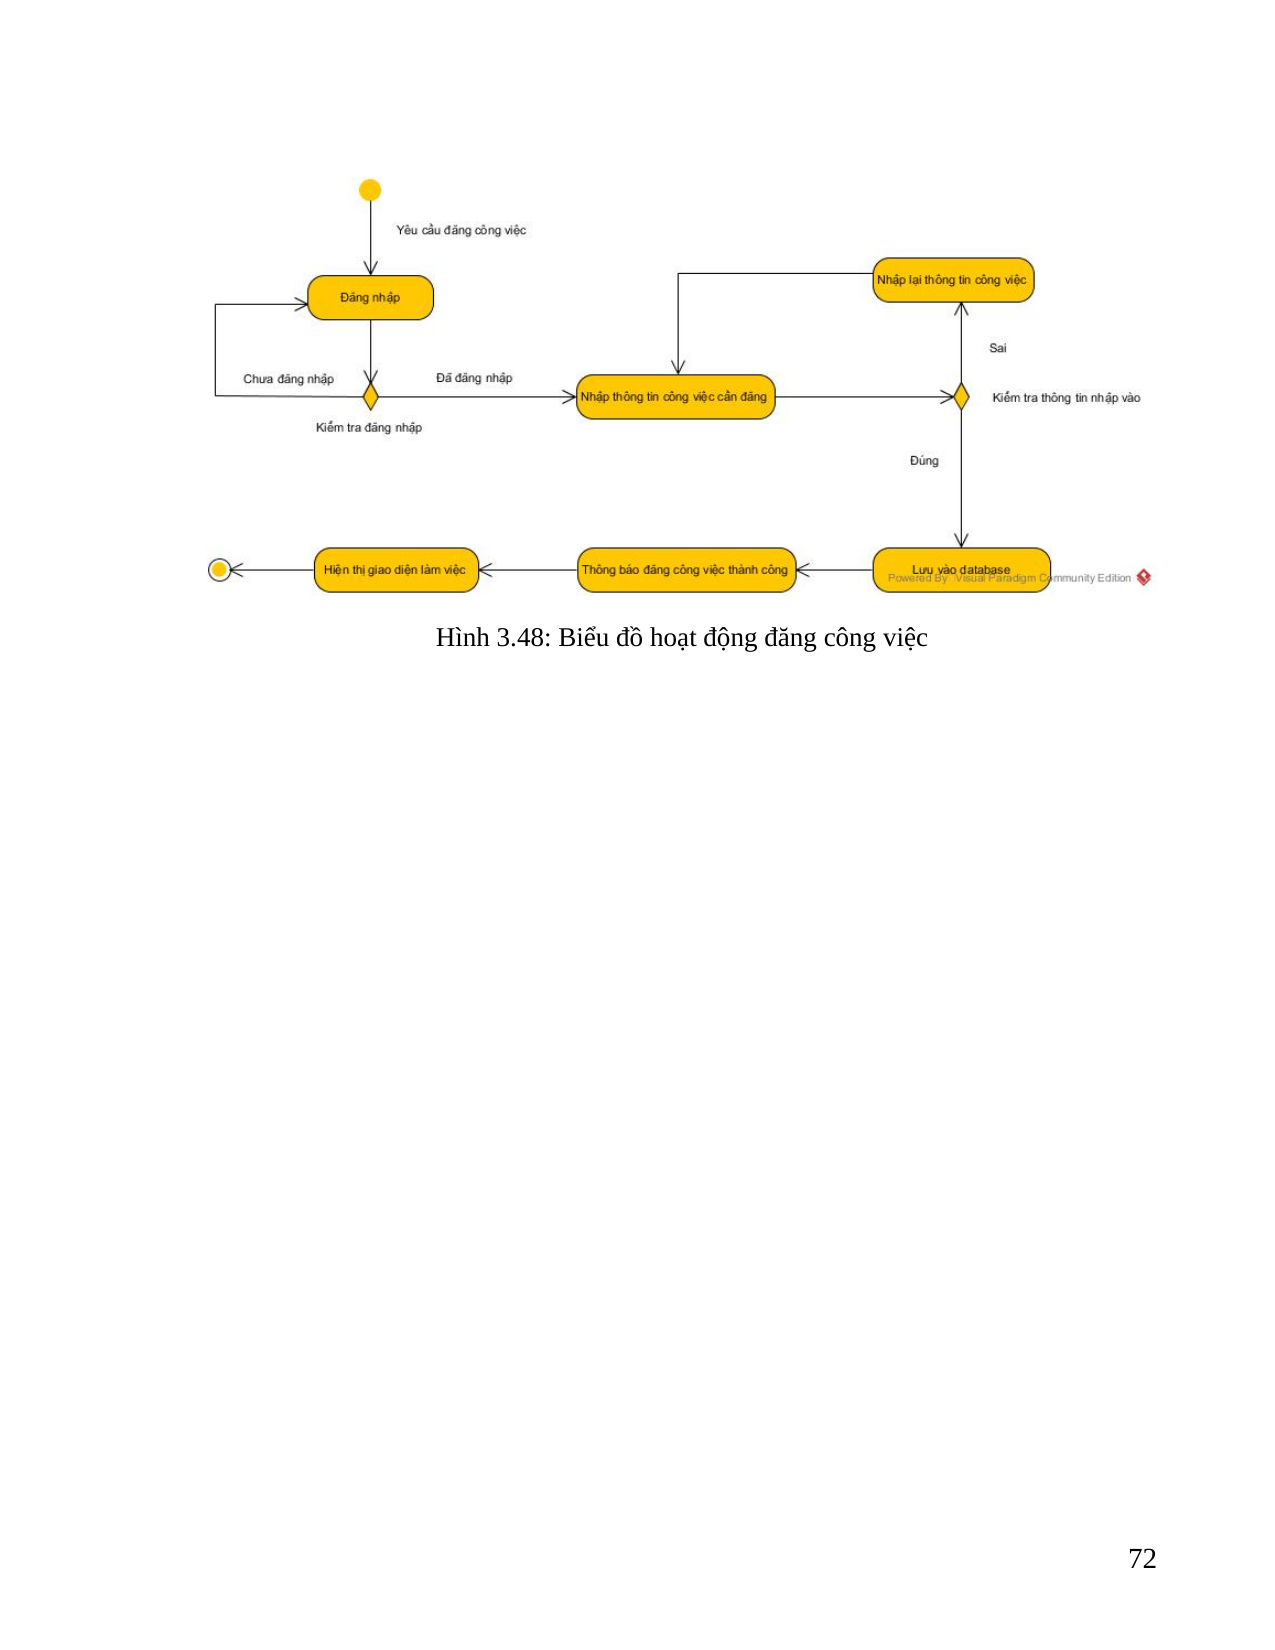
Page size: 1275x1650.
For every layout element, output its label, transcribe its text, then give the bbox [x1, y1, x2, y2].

picture [206, 177, 1157, 596]
